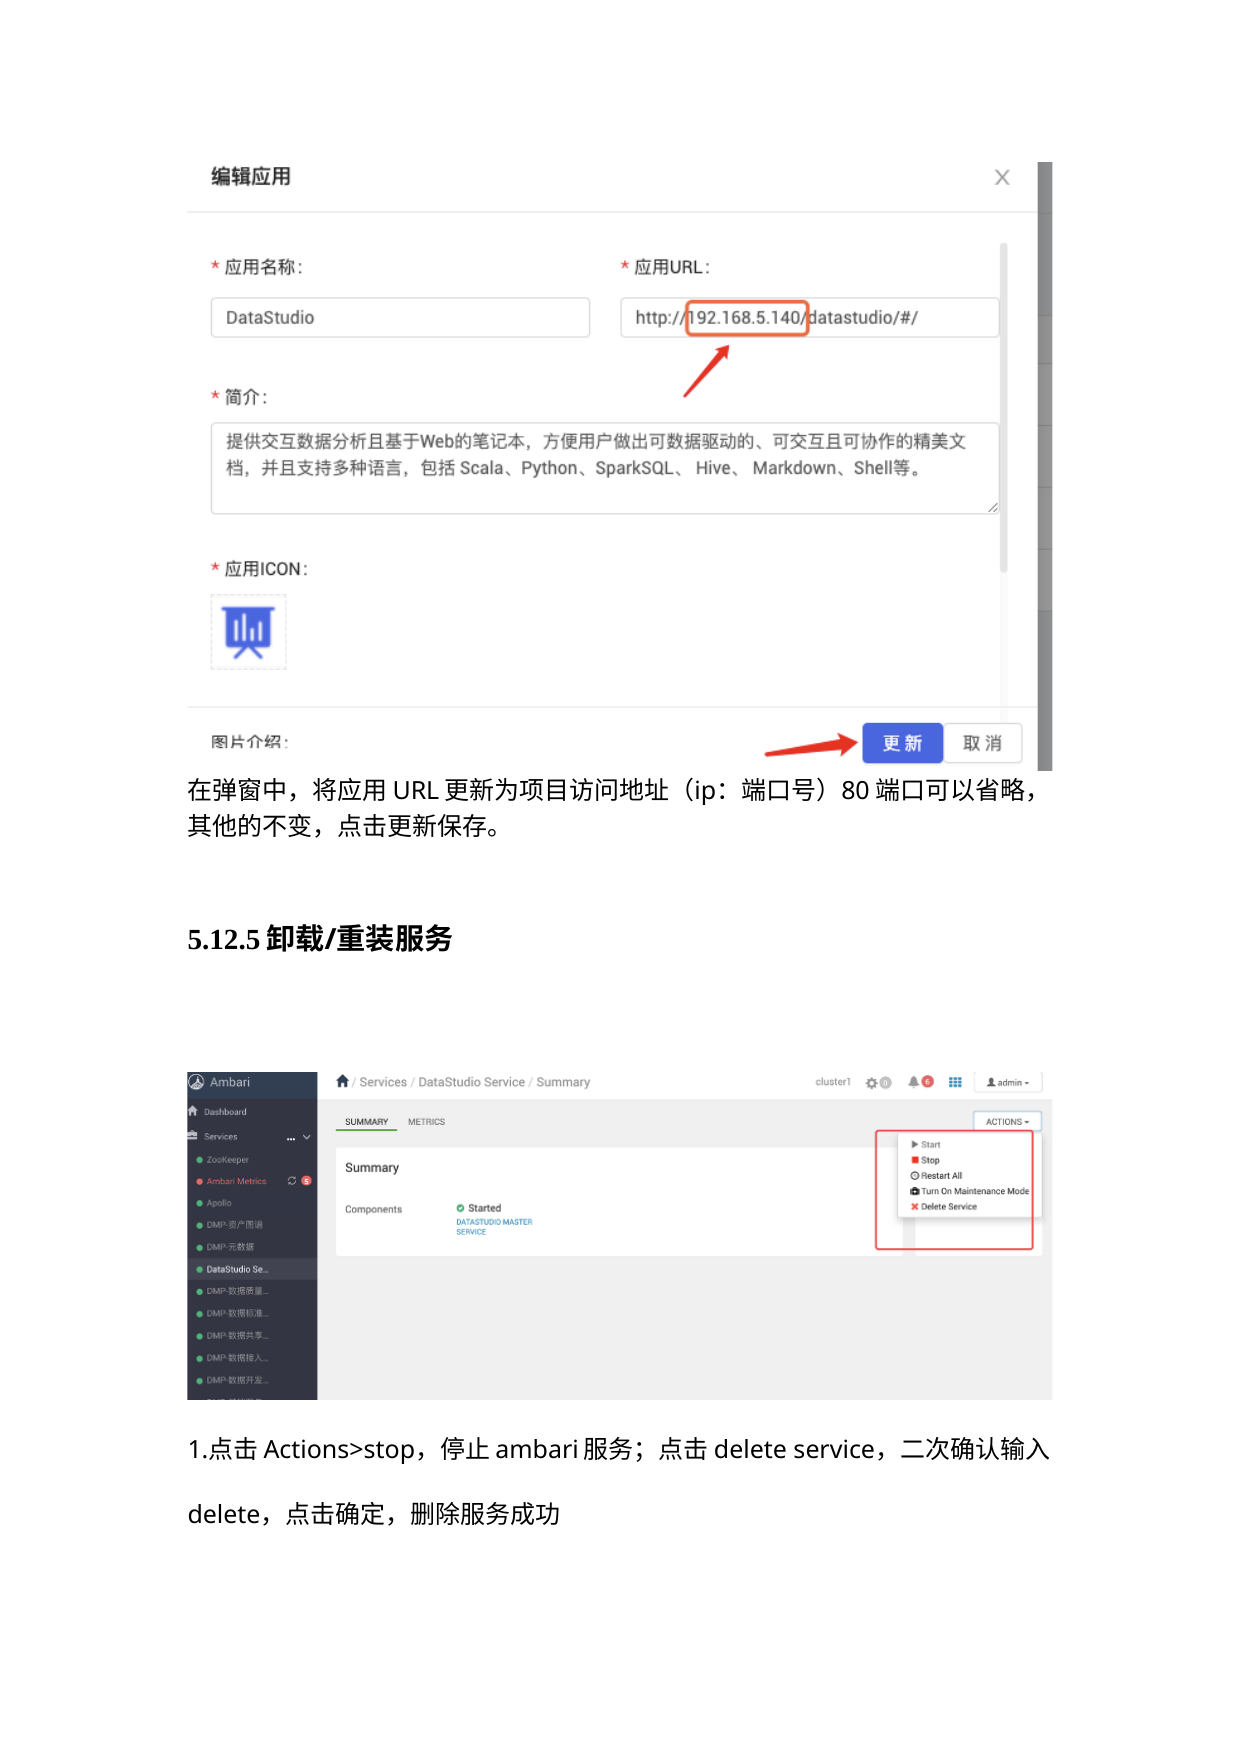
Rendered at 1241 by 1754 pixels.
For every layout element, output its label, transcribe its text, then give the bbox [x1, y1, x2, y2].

picture [187, 162, 1053, 771]
picture [187, 1072, 1053, 1400]
text 在弹窗中，将应用URL更新为项目访问地址（ip：端口号）80端口可以省略，其他的不变，点击更新保存。 [187, 771, 1053, 843]
text 1.点击Actions>stop，停止ambari服务；点击delete service，二次确认输入delete，点击确定，删除服务成功 [187, 1415, 1053, 1545]
subtitle 5.12.5卸载/重装服务 [187, 906, 1053, 971]
